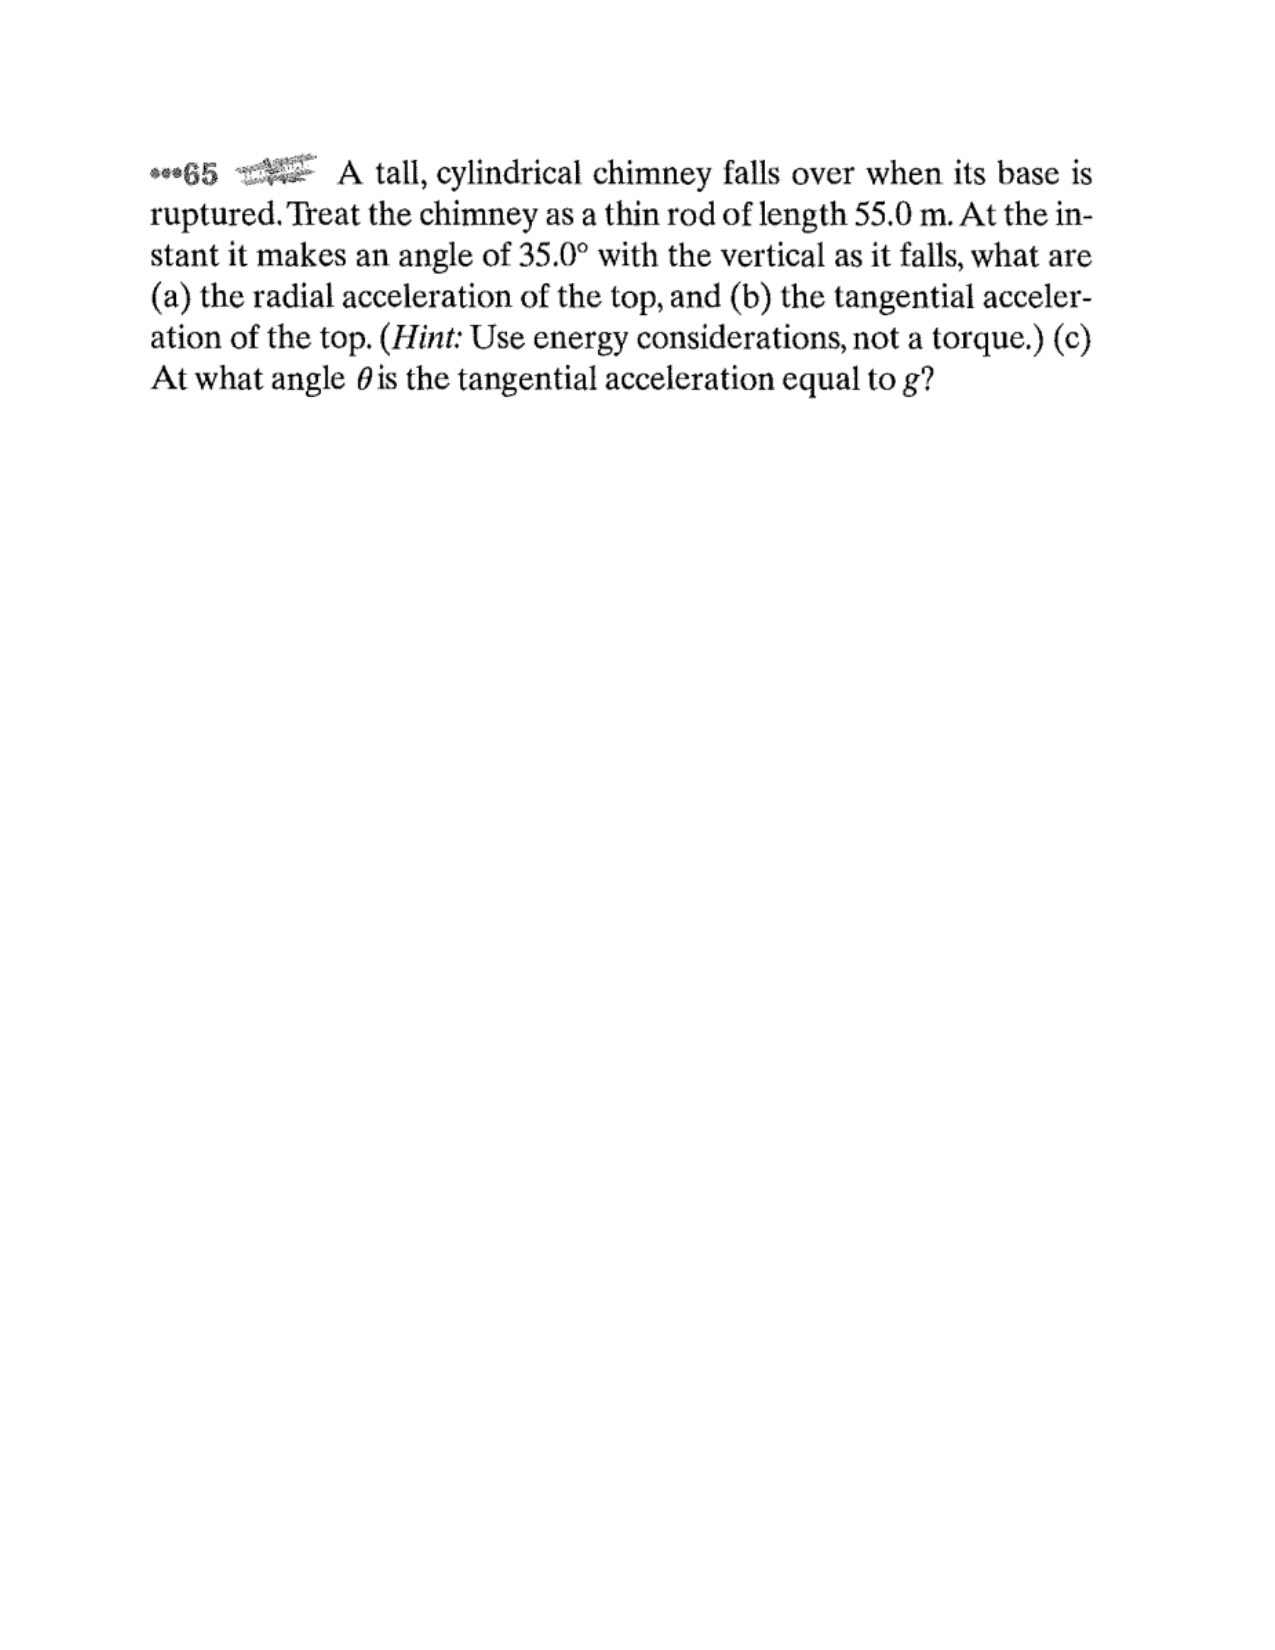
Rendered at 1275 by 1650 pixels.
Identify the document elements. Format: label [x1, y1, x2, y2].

picture [135, 150, 1110, 411]
